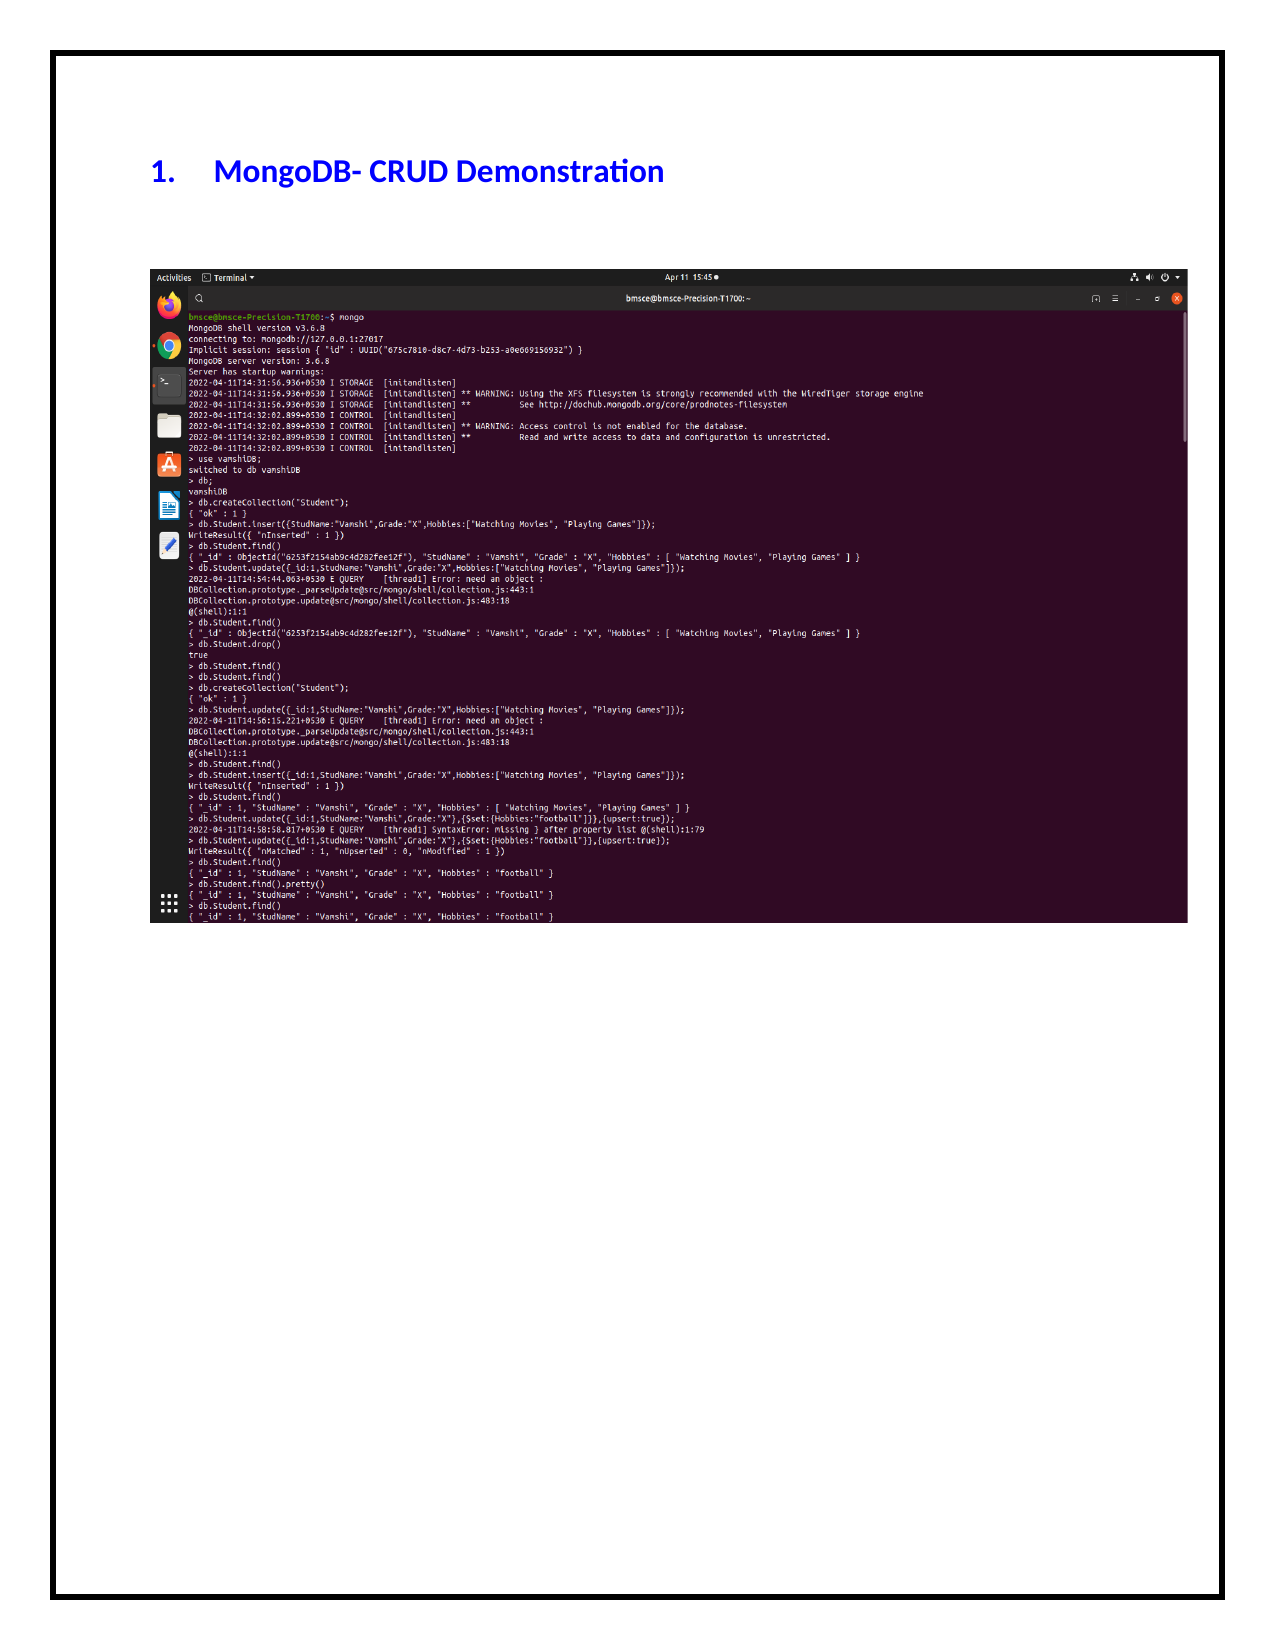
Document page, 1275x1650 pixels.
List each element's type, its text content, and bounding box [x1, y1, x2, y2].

text 1. MongoDB- CRUD Demonstration [150, 150, 1125, 191]
picture [150, 269, 1188, 923]
